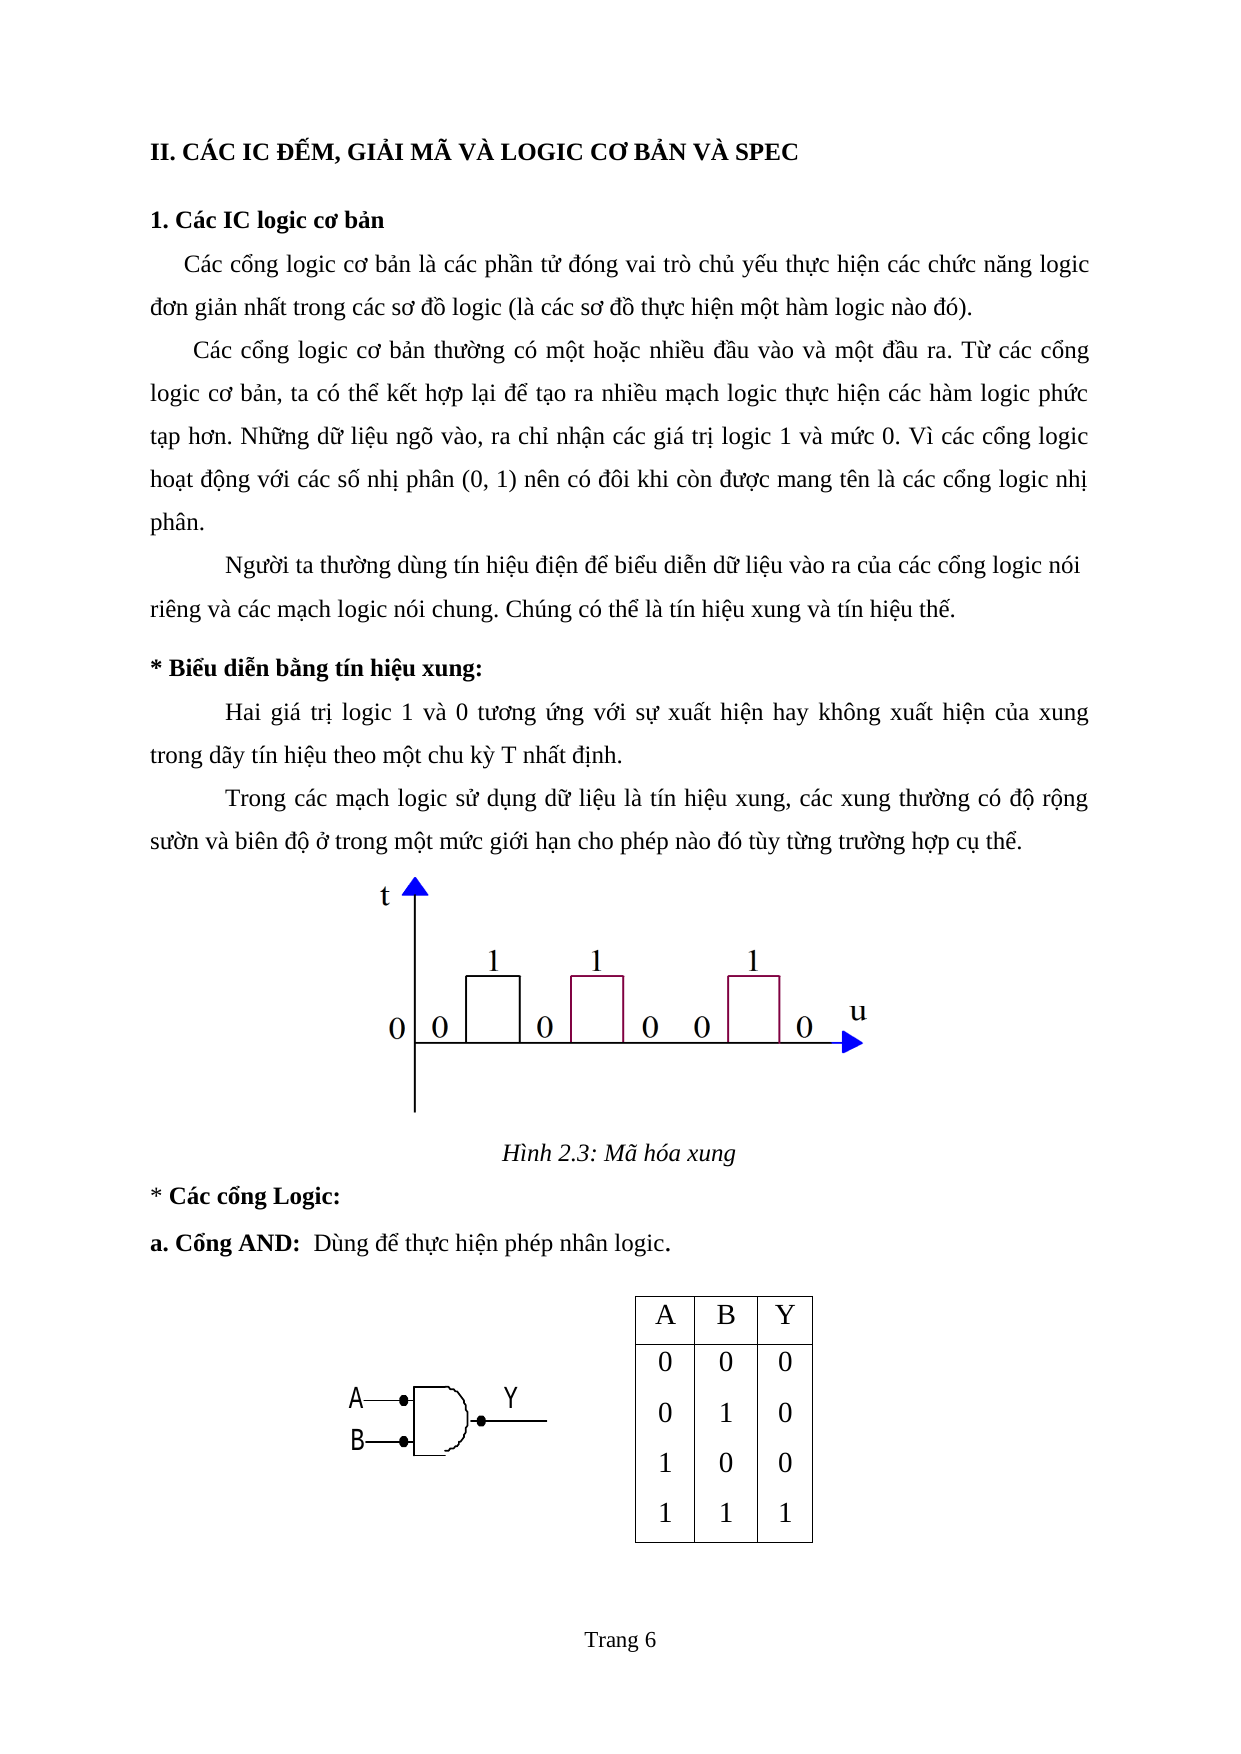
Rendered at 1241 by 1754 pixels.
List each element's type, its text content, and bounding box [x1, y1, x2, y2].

table_header A [636, 1297, 694, 1343]
table_cell 0 0 1 1 [636, 1345, 694, 1542]
text a. Cổng AND: Dùng để thực hiện phép nhân logic. [150, 1224, 1090, 1257]
title Các cổng logic cơ bản là các phần tử đóng vai trò chủ yếu thực hiện các chức năng logic đơn giản nhất trong các sơ đồ logic (là các sơ đồ thực hiện một hàm logic nào đó). [150, 249, 1090, 321]
title Hai giá trị logic 1 và 0 tương ứng với sự xuất hiện hay không xuất hiện của xung trong dãy tín hiệu theo một chu kỳ T nhất định. [150, 697, 1090, 768]
table_header Y [758, 1297, 812, 1343]
title Các cổng logic cơ bản thường có một hoặc nhiều đầu vào và một đầu ra. Từ các cổng logic cơ bản, ta có thể kết hợp lại để tạo ra nhiều mạch logic thực hiện các hàm logic phức tạp hơn. Những dữ liệu ngõ vào, ra chỉ nhận các giá trị logic 1 và mức 0. Vì các cổng logic hoạt động với các số nhị phân (0, 1) nên có đôi khi còn được mang tên là các cổng logic nhị phân. [150, 335, 1090, 536]
text * Các cổng Logic: [150, 1181, 1090, 1209]
subtitle II. CÁC IC ĐẾM, GIẢI MÃ VÀ LOGIC CƠ BẢN VÀ SPEC [150, 137, 1090, 166]
table_header B [695, 1297, 757, 1343]
subtitle 1. Các IC logic cơ bản [150, 206, 1090, 234]
text Người ta thường dùng tín hiệu điện để biểu diễn dữ liệu vào ra của các cổng logic nói riêng và các mạch logic nói chung. Chúng có thể là tín hiệu xung và tín hiệu thế. [150, 551, 1090, 622]
text Hình 2.3: Mã hóa xung [150, 1138, 1090, 1166]
title * Biểu diễn bằng tín hiệu xung: [150, 653, 1090, 682]
table_cell 0 0 0 1 [758, 1345, 812, 1542]
title Trong các mạch logic sử dụng dữ liệu là tín hiệu xung, các xung thường có độ rộng sườn và biên độ ở trong một mức giới hạn cho phép nào đó tùy từng trường hợp cụ thể. [150, 783, 1090, 855]
table_cell 0 1 0 1 [695, 1345, 757, 1542]
